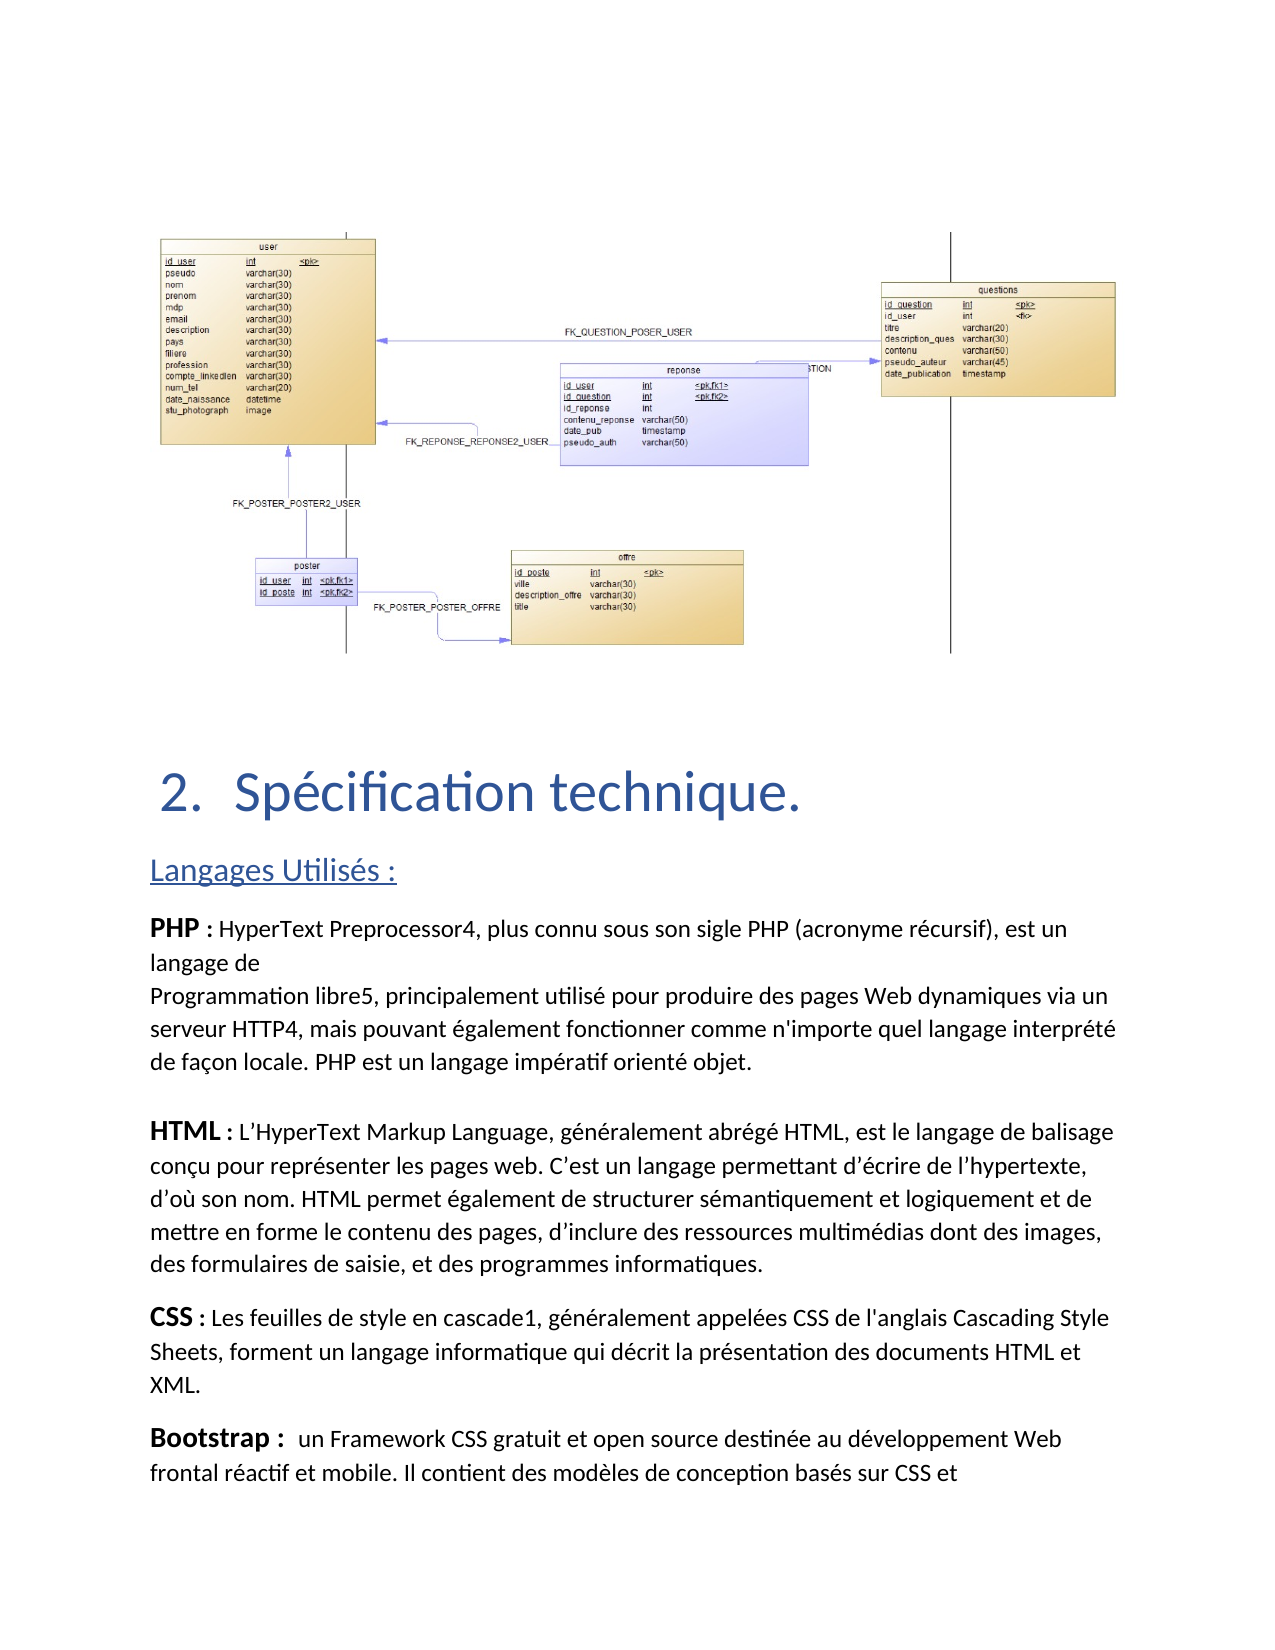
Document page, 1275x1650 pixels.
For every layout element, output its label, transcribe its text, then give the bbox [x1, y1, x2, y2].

text Langages Utilisés : [150, 849, 1125, 889]
text Programmation libre5, principalement utilisé pour produire des pages Web dynamiques via un serveur HTTP4, mais pouvant également fonctionner comme n'importe quel langage interprété de façon locale. PHP est un langage impératif orienté objet. [150, 980, 1125, 1077]
text PHP : HyperText Preprocessor4, plus connu sous son sigle PHP (acronyme récursif), est un langage de [150, 909, 1125, 978]
list Spécification technique. [159, 755, 1125, 826]
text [150, 1419, 1125, 1487]
text HTML : L’HyperText Markup Language, généralement abrégé HTML, est le langage de balisage conçu pour représenter les pages web. C’est un langage permettant d’écrire de l’hypertexte, d’où son nom. HTML permet également de structurer sémantiquement et logiquement et de mettre en forme le contenu des pages, d’inclure des ressources multimédias dont des images, des formulaires de saisie, et des programmes informatiques. [150, 1112, 1125, 1279]
text CSS : Les feuilles de style en cascade1, généralement appelées CSS de l'anglais Cascading Style Sheets, forment un langage informatique qui décrit la présentation des documents HTML et XML. [150, 1298, 1125, 1400]
picture [150, 232, 1125, 654]
